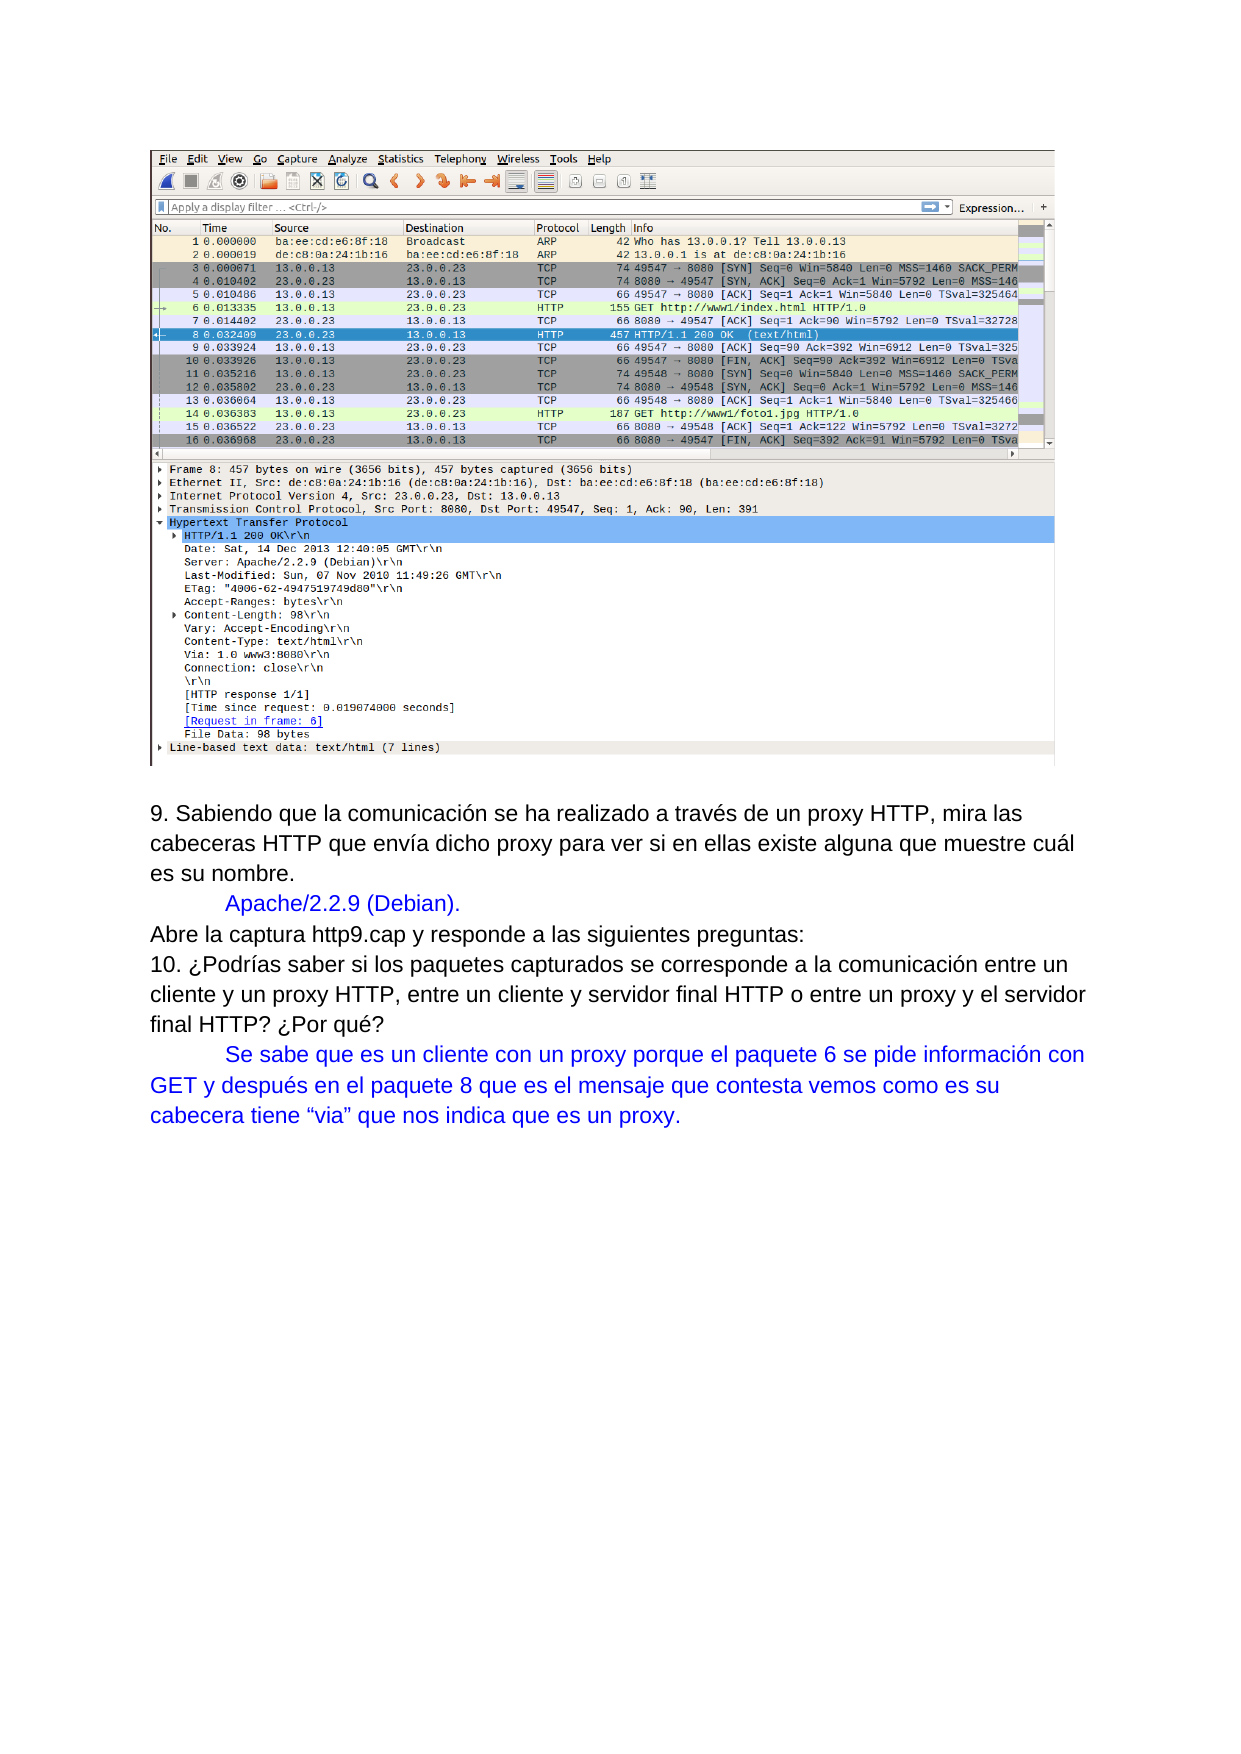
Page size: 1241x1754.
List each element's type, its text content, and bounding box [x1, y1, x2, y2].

picture [150, 150, 1055, 766]
text Abre la captura http9.cap y responde a las siguientes preguntas: [150, 921, 1090, 947]
text 9. Sabiendo que la comunicación se ha realizado a través de un proxy HTTP, mira las cabeceras HTTP que envía dicho proxy para ver si en ellas existe alguna que muestre cuál es su nombre. [150, 800, 1090, 886]
text Se sabe que es un cliente con un proxy porque el paquete 6 se pide información con GET y después en el paquete 8 que es el mensaje que contesta vemos como es su cabecera tiene “via” que nos indica que es un proxy. [150, 1041, 1090, 1128]
text Apache/2.2.9 (Debian). [150, 890, 1090, 917]
text 10. ¿Podrías saber si los paquetes capturados se corresponde a la comunicación entre un cliente y un proxy HTTP, entre un cliente y servidor final HTTP o entre un proxy y el servidor final HTTP? ¿Por qué? [150, 951, 1090, 1037]
